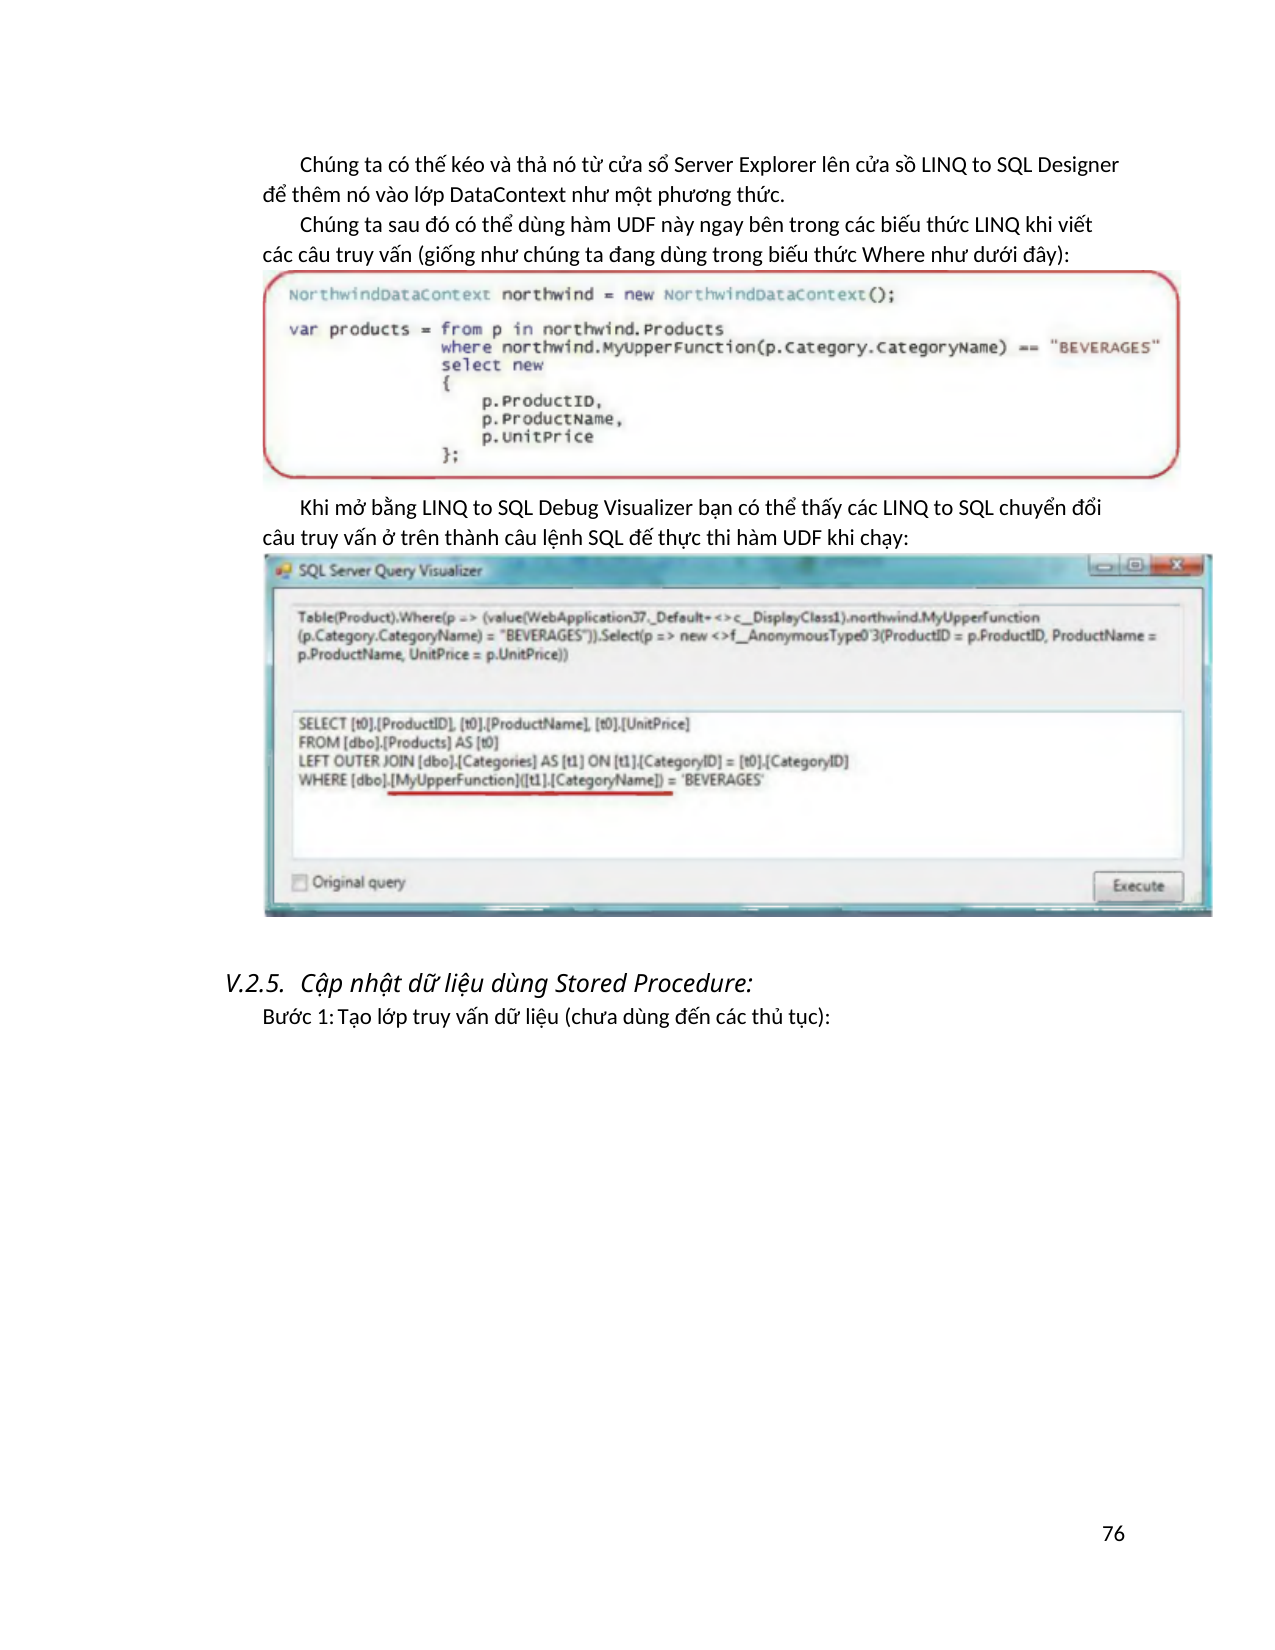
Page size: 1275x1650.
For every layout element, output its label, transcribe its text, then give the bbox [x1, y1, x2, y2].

list Chúng ta có thế kéo và thả nó từ cửa sổ Server Explorer lên cửa sồ LINQ to SQL Designer để thêm nó vào lớp DataContext như một phương thức. [262, 150, 1125, 208]
list Khi mở bằng LINQ to SQL Debug Visualizer bạn có thể thấy các LINQ to SQL chuyển đổi câu truy vấn ở trên thành câu lệnh SQL đế thực thi hàm UDF khi chạy: [262, 493, 1125, 552]
list Tạo lớp truy vấn dữ liệu (chưa dùng đến các thủ tục): [262, 1002, 1125, 1030]
list Chúng ta sau đó có thể dùng hàm UDF này ngay bên trong các biếu thức LINQ khi viết các câu truy vấn (giống như chúng ta đang dùng trong biếu thức Where như dưới đây): [262, 210, 1125, 269]
subtitle Cập nhật dữ liệu dùng Stored Procedure: [225, 965, 1125, 999]
picture [262, 270, 1182, 492]
picture [262, 553, 1213, 917]
